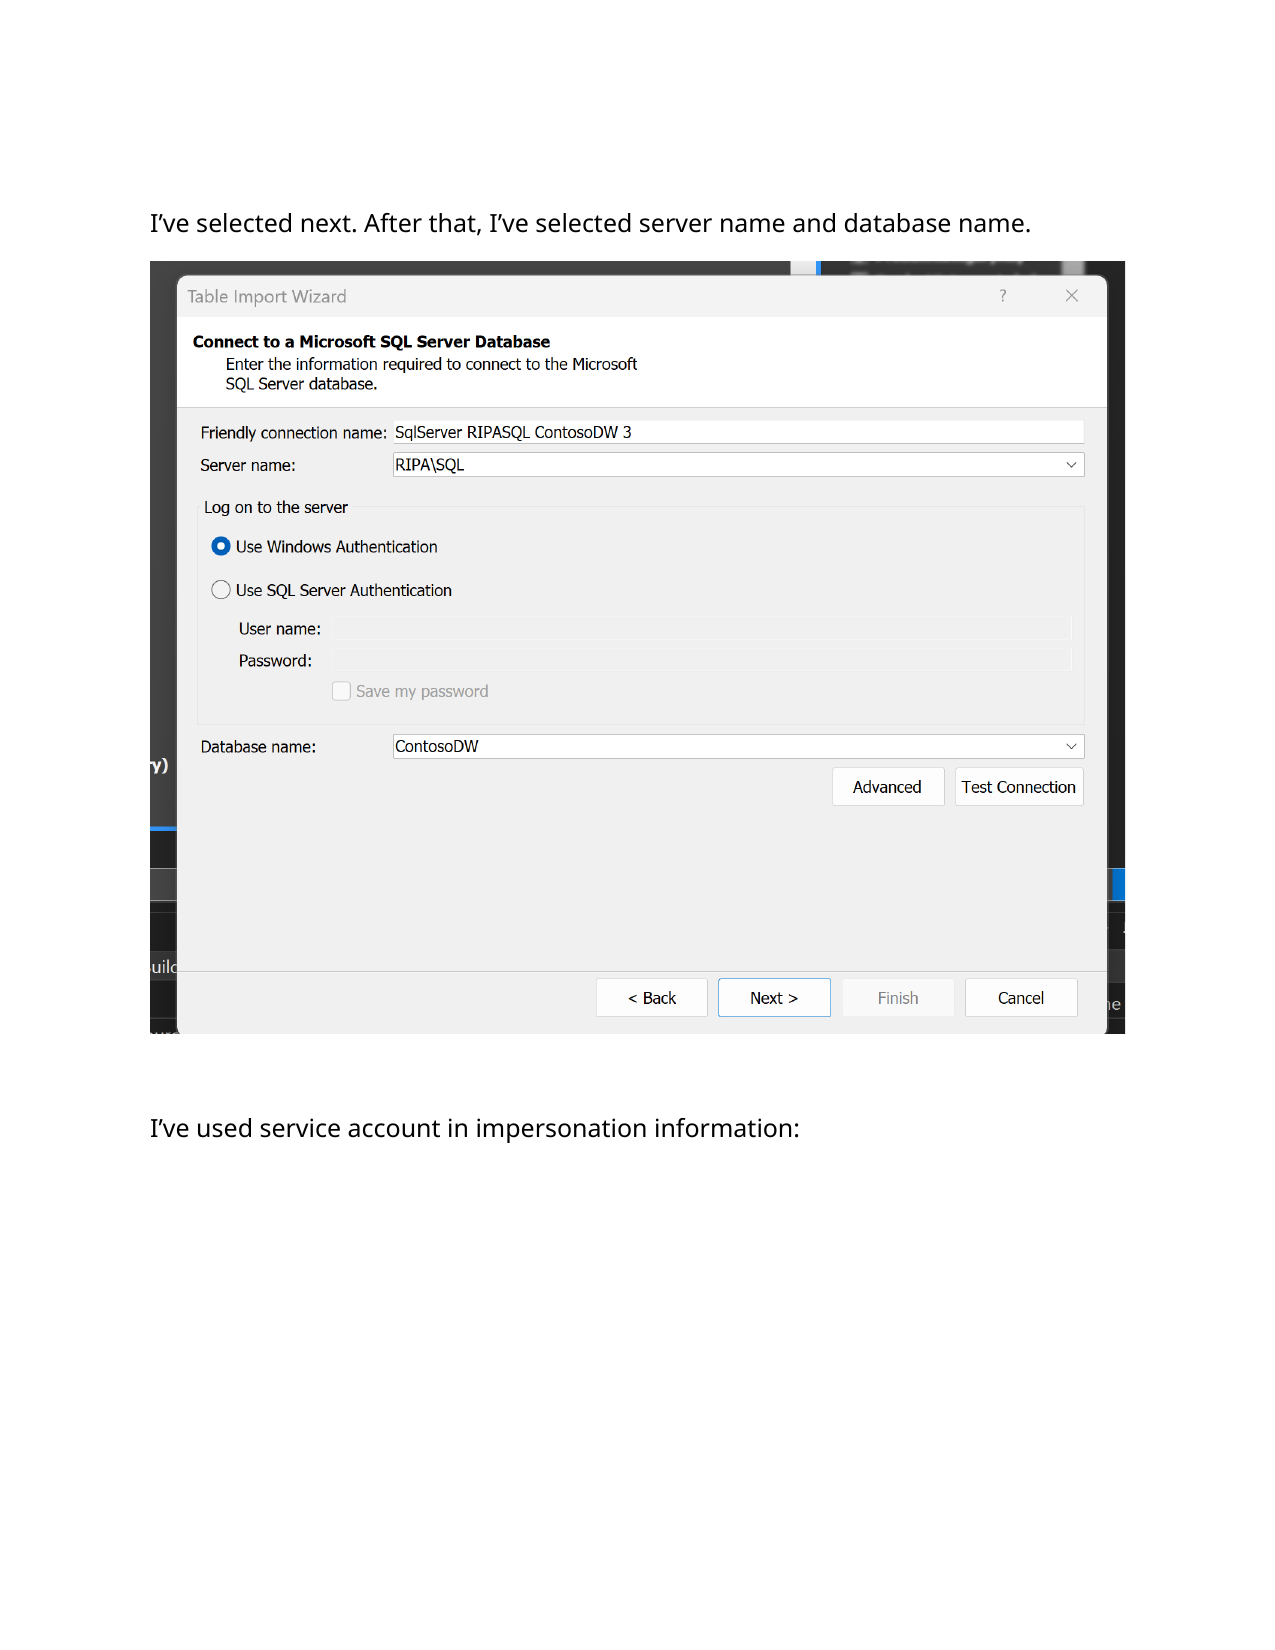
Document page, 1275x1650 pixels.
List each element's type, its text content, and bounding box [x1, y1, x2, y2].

picture [150, 261, 1125, 1034]
text I’ve used service account in impersonation information: [150, 1111, 1125, 1145]
text I’ve selected next. After that, I’ve selected server name and database name. [150, 206, 1125, 240]
